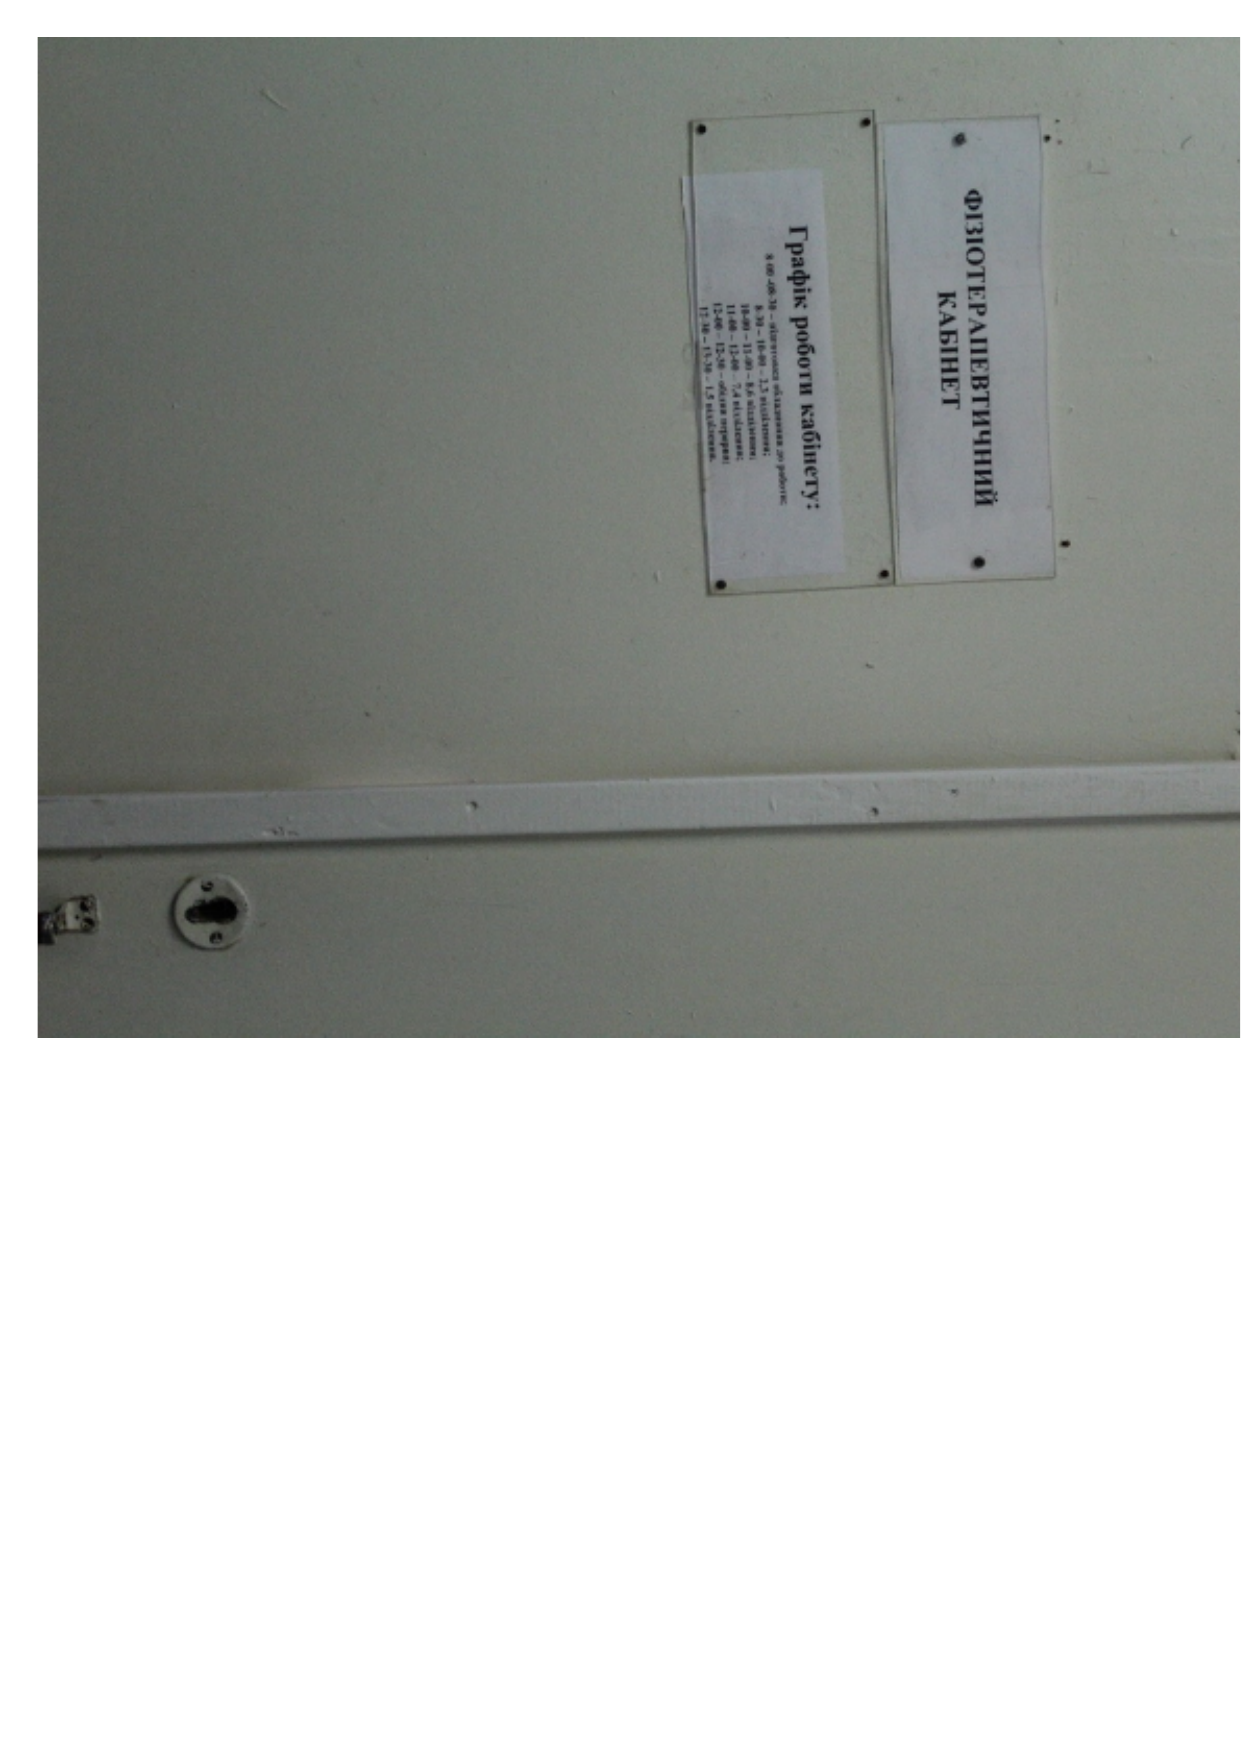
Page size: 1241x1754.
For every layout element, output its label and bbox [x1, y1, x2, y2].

picture [37, 37, 1241, 1038]
